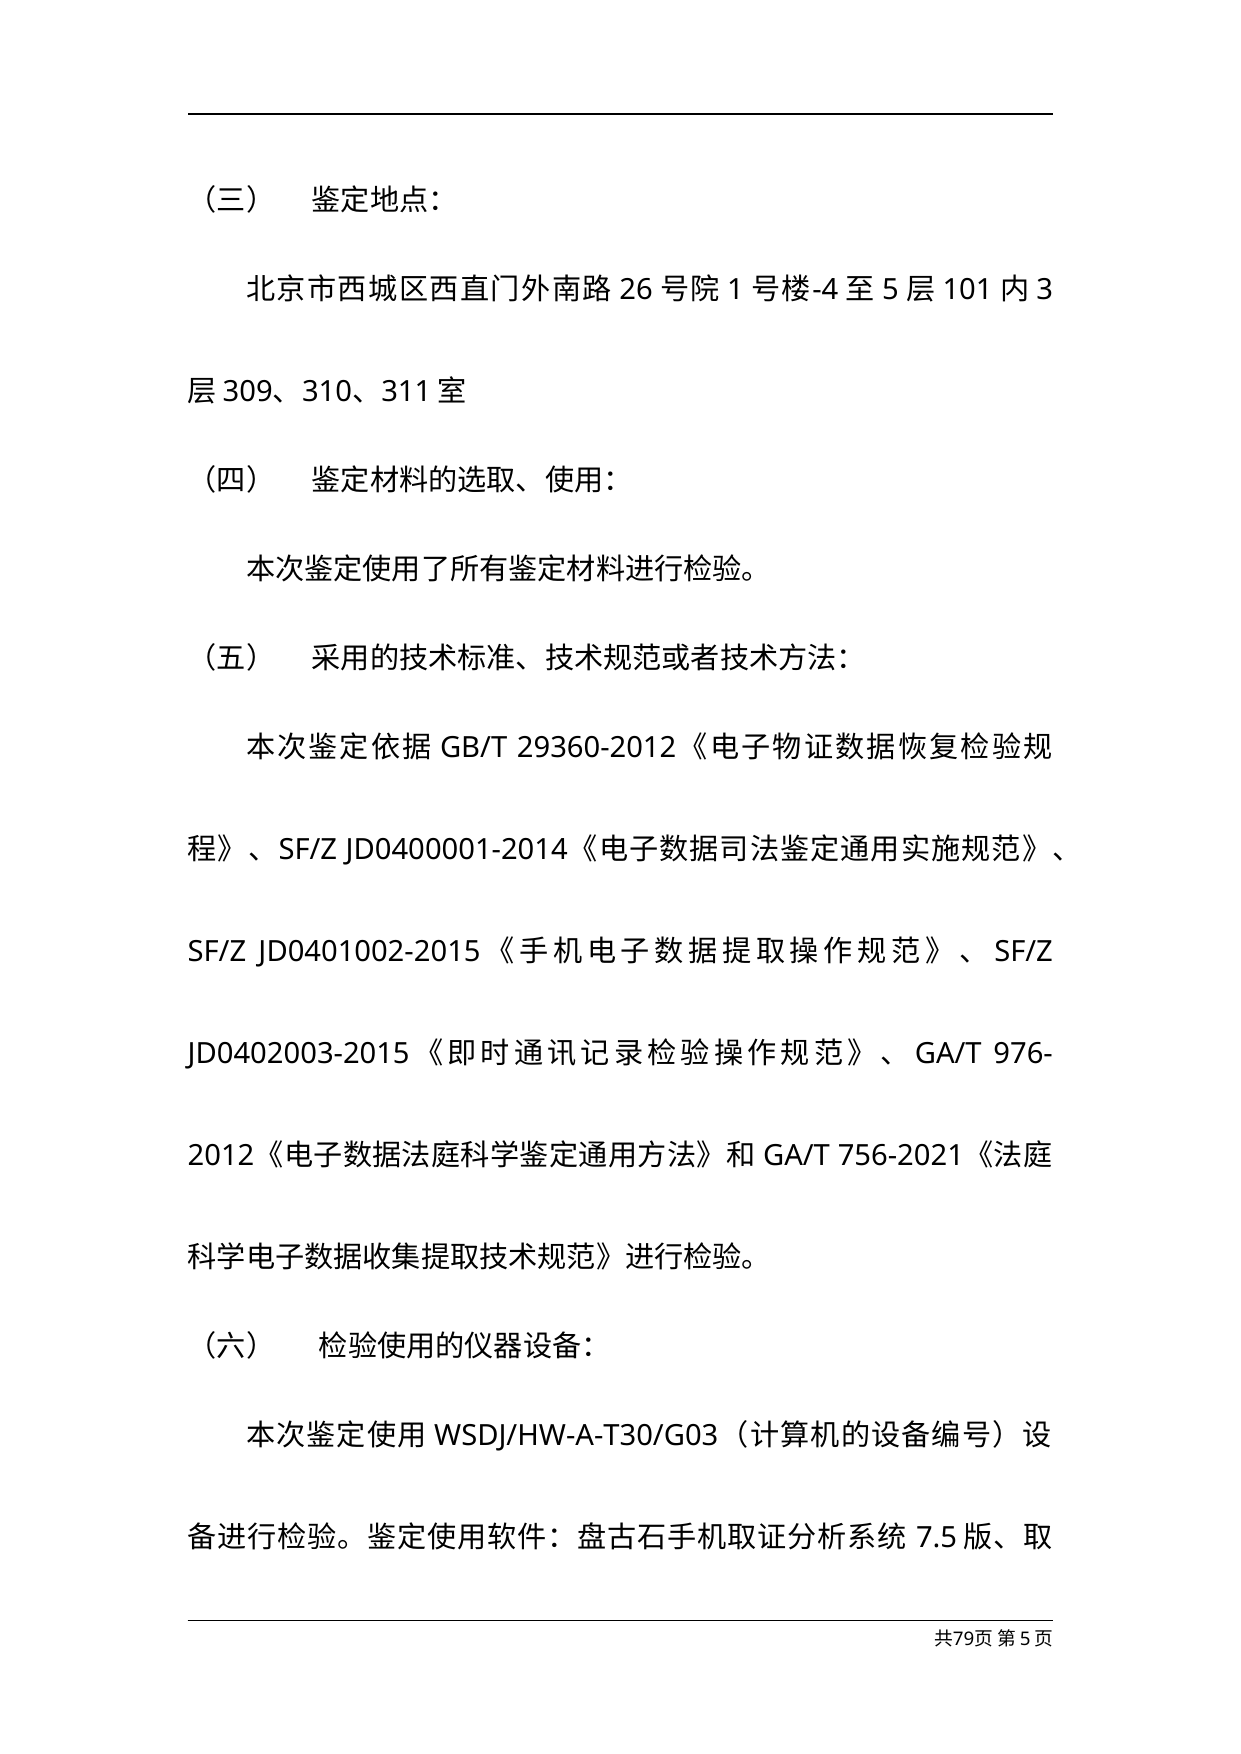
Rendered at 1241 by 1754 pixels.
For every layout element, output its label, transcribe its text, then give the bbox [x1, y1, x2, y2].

text 鉴定材料的选取、使用： [187, 444, 1053, 512]
text 检验使用的仪器设备： [187, 1309, 1053, 1377]
text 本次鉴定依据GB/T 29360-2012《电子物证数据恢复检验规程》、SF/Z JD0400001-2014《电子数据司法鉴定通用实施规范》、SF/Z JD0401002-2015《手机电子数据提取操作规范》、SF/Z JD0402003-2015《即时通讯记录检验操作规范》、GA/T 976-2012《电子数据法庭科学鉴定通用方法》和GA/T 756-2021《法庭科学电子数据收集提取技术规范》进行检验。 [187, 711, 1053, 1288]
text 采用的技术标准、技术规范或者技术方法： [187, 622, 1053, 690]
text 北京市西城区西直门外南路26号院1号楼-4至5层101内3层309、310、311室 [187, 253, 1053, 423]
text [187, 1398, 1053, 1568]
text 本次鉴定使用了所有鉴定材料进行检验。 [187, 533, 1053, 601]
text 鉴定地点： [187, 164, 1053, 232]
